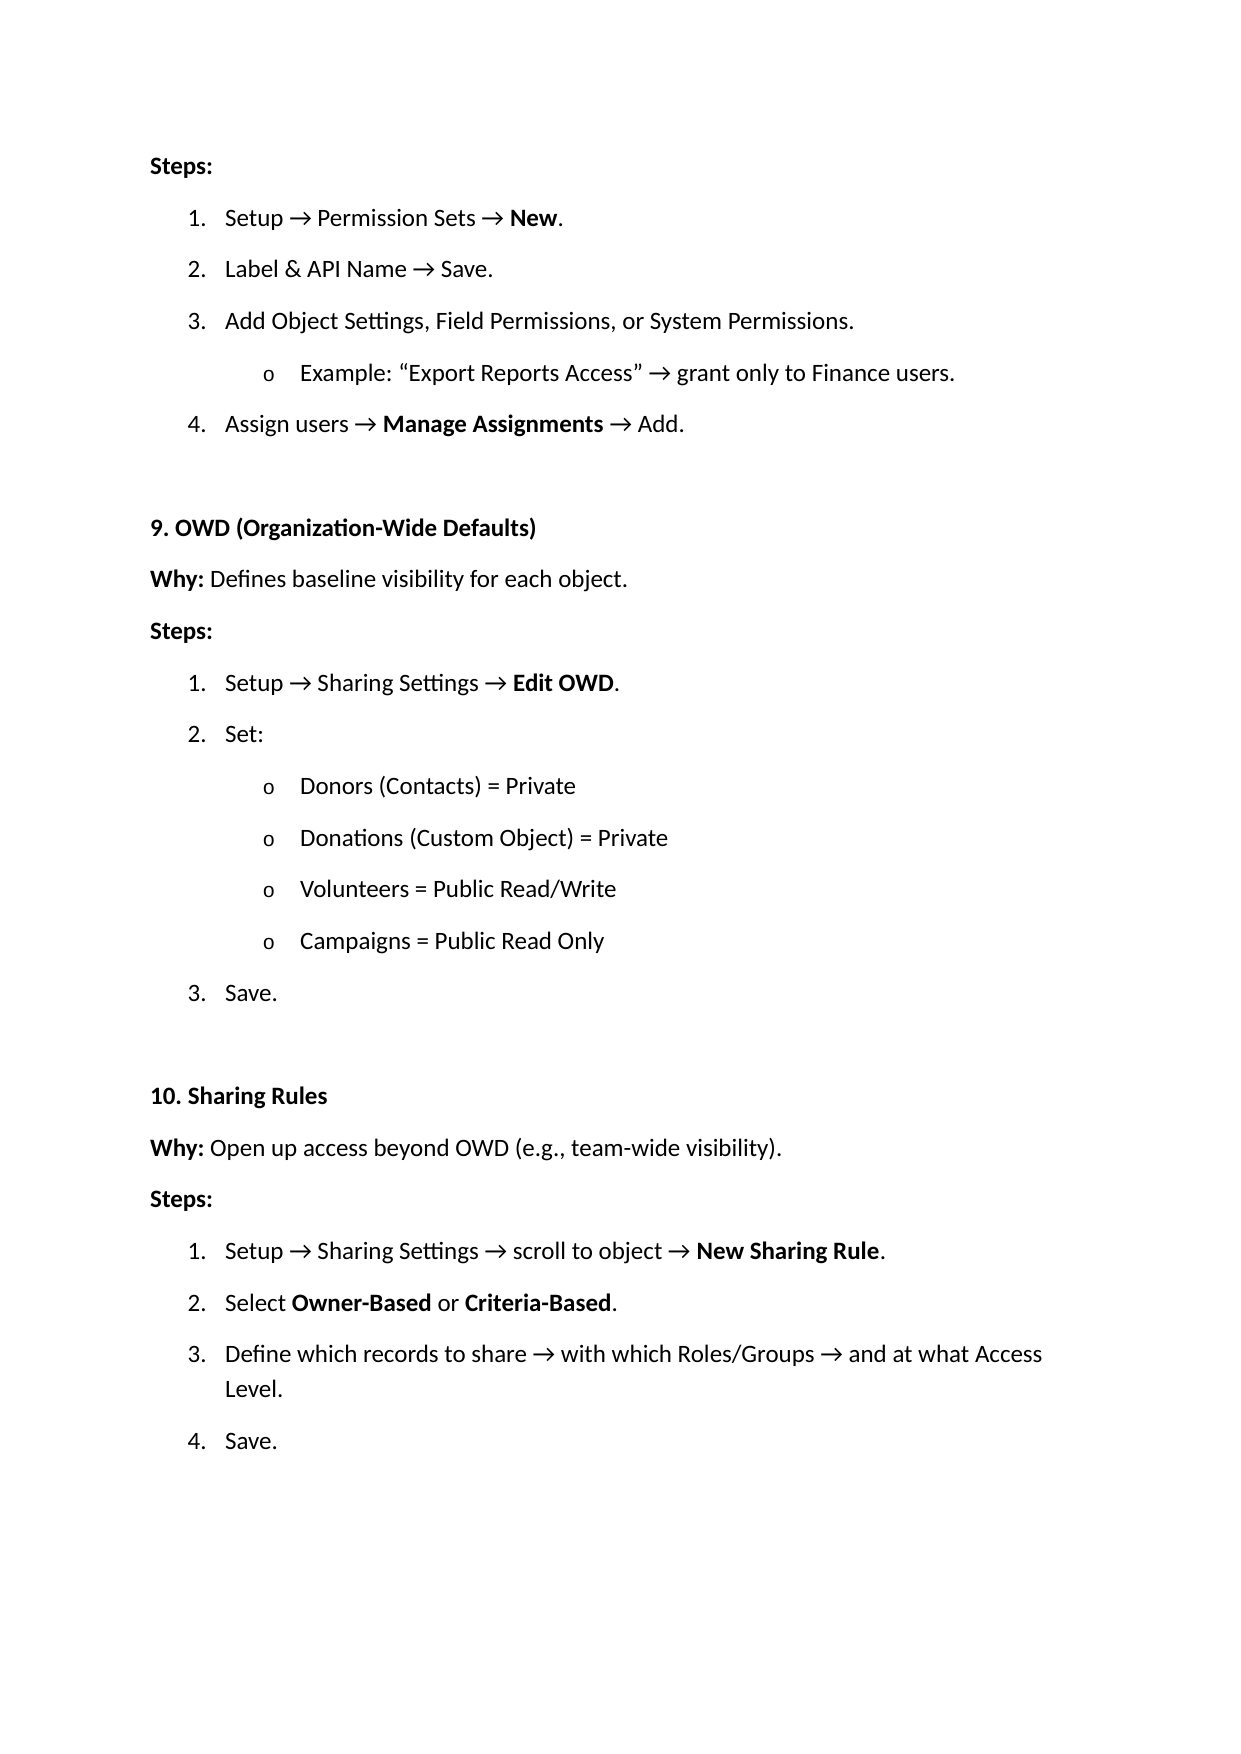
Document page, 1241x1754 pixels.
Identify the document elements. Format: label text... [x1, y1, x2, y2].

text Steps: [150, 150, 1090, 181]
list Donations (Custom Object) = Private [262, 822, 1090, 852]
list Setup → Sharing Settings → Edit OWD. [187, 667, 1090, 697]
list Set: [187, 718, 1090, 749]
text Steps: [150, 1183, 1090, 1214]
text 10. Sharing Rules [150, 1080, 1090, 1111]
list Add Object Settings, Field Permissions, or System Permissions. [187, 305, 1090, 336]
list Save. [187, 1425, 1090, 1456]
list Donors (Contacts) = Private [262, 770, 1090, 801]
list Select Owner-Based or Criteria-Based. [187, 1287, 1090, 1317]
list Setup → Sharing Settings → scroll to object → New Sharing Rule. [187, 1235, 1090, 1266]
list Assign users → Manage Assignments → Add. [187, 408, 1090, 439]
list Save. [187, 977, 1090, 1007]
list Example: “Export Reports Access” → grant only to Finance users. [262, 357, 1090, 387]
text Why: Defines baseline visibility for each object. [150, 563, 1090, 594]
list Label & API Name → Save. [187, 253, 1090, 284]
list Volunteers = Public Read/Write [262, 873, 1090, 904]
list Campaigns = Public Read Only [262, 925, 1090, 956]
text 9. OWD (Organization-Wide Defaults) [150, 512, 1090, 542]
text Why: Open up access beyond OWD (e.g., team-wide visibility). [150, 1132, 1090, 1162]
list Define which records to share → with which Roles/Groups → and at what Access Level. [187, 1338, 1090, 1404]
list Setup → Permission Sets → New. [187, 202, 1090, 232]
text Steps: [150, 615, 1090, 646]
